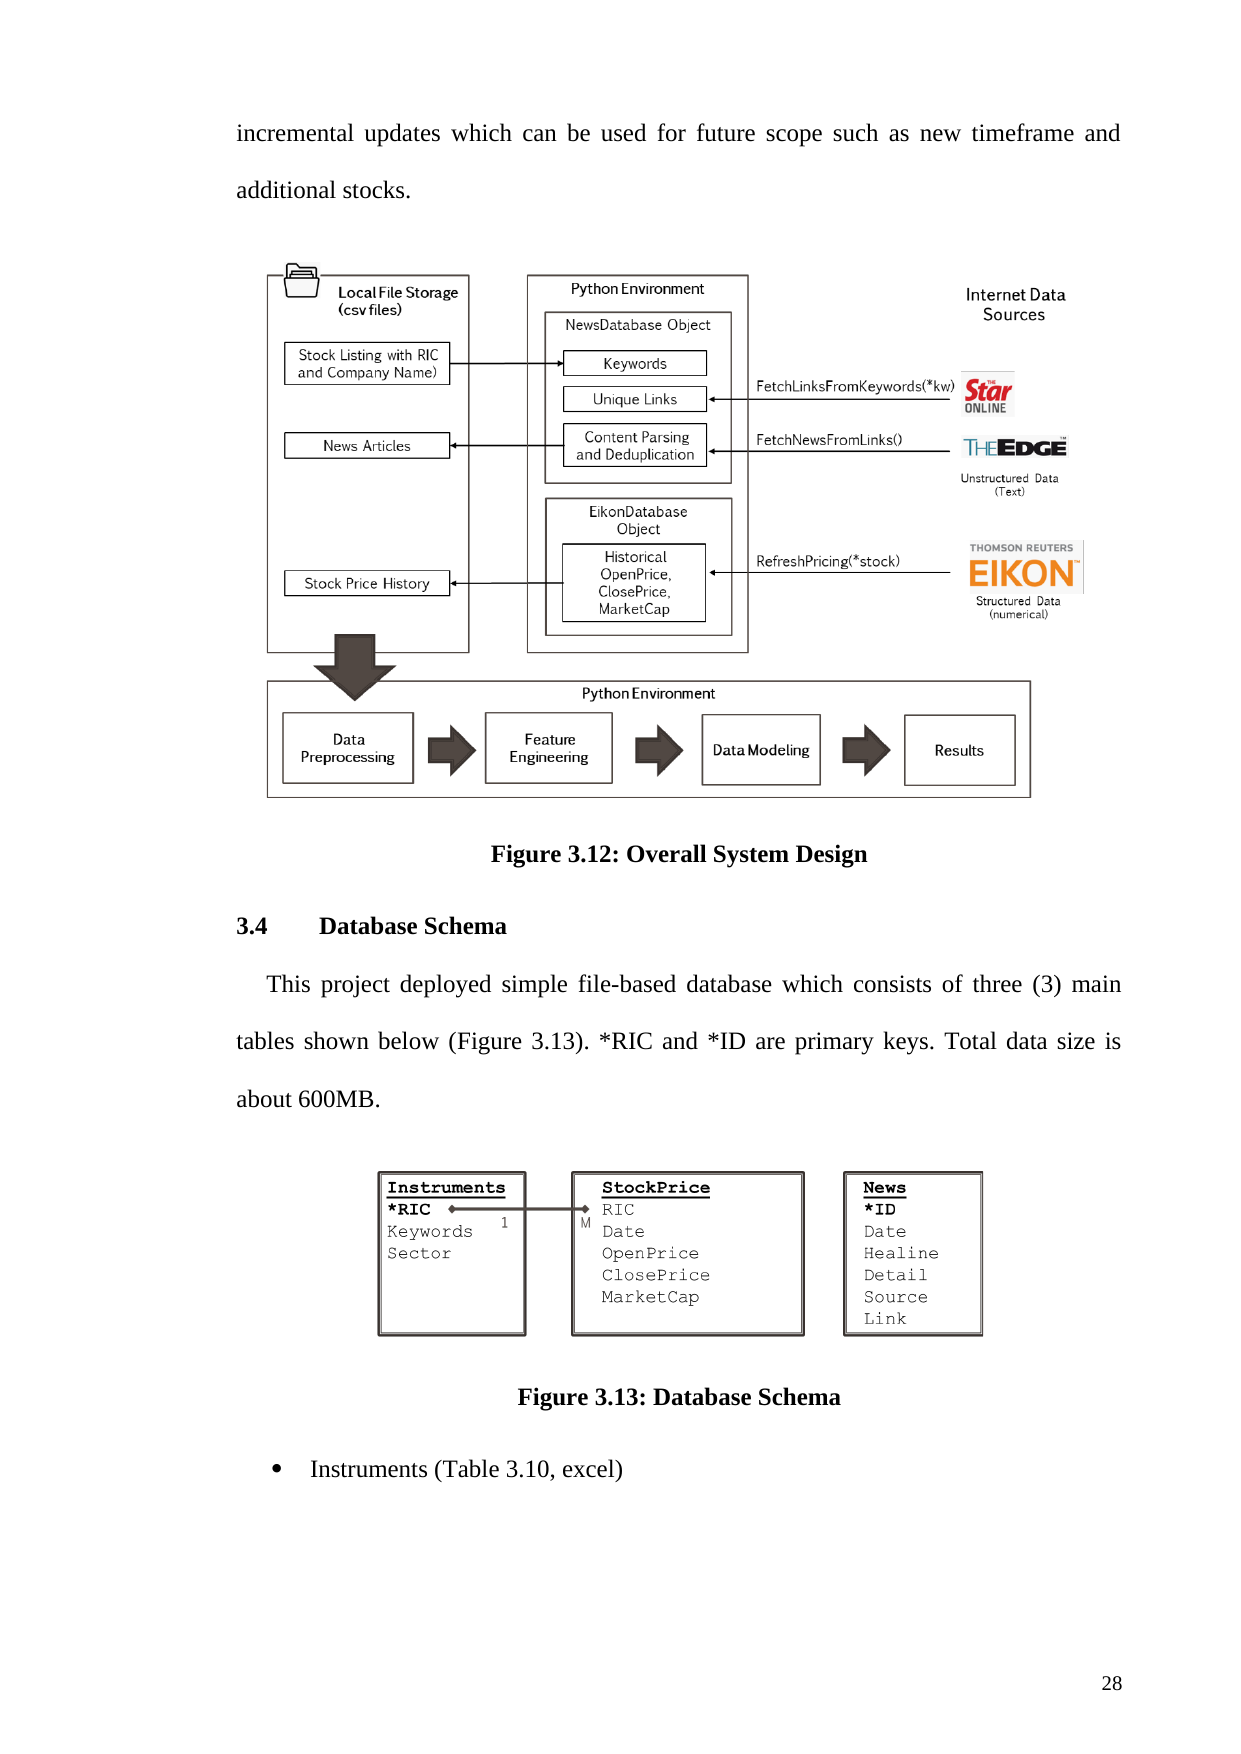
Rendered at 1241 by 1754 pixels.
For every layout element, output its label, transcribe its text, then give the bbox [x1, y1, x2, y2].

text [236, 118, 1122, 204]
picture [375, 1170, 984, 1341]
picture [266, 262, 1092, 798]
subtitle Database Schema [236, 911, 1122, 940]
